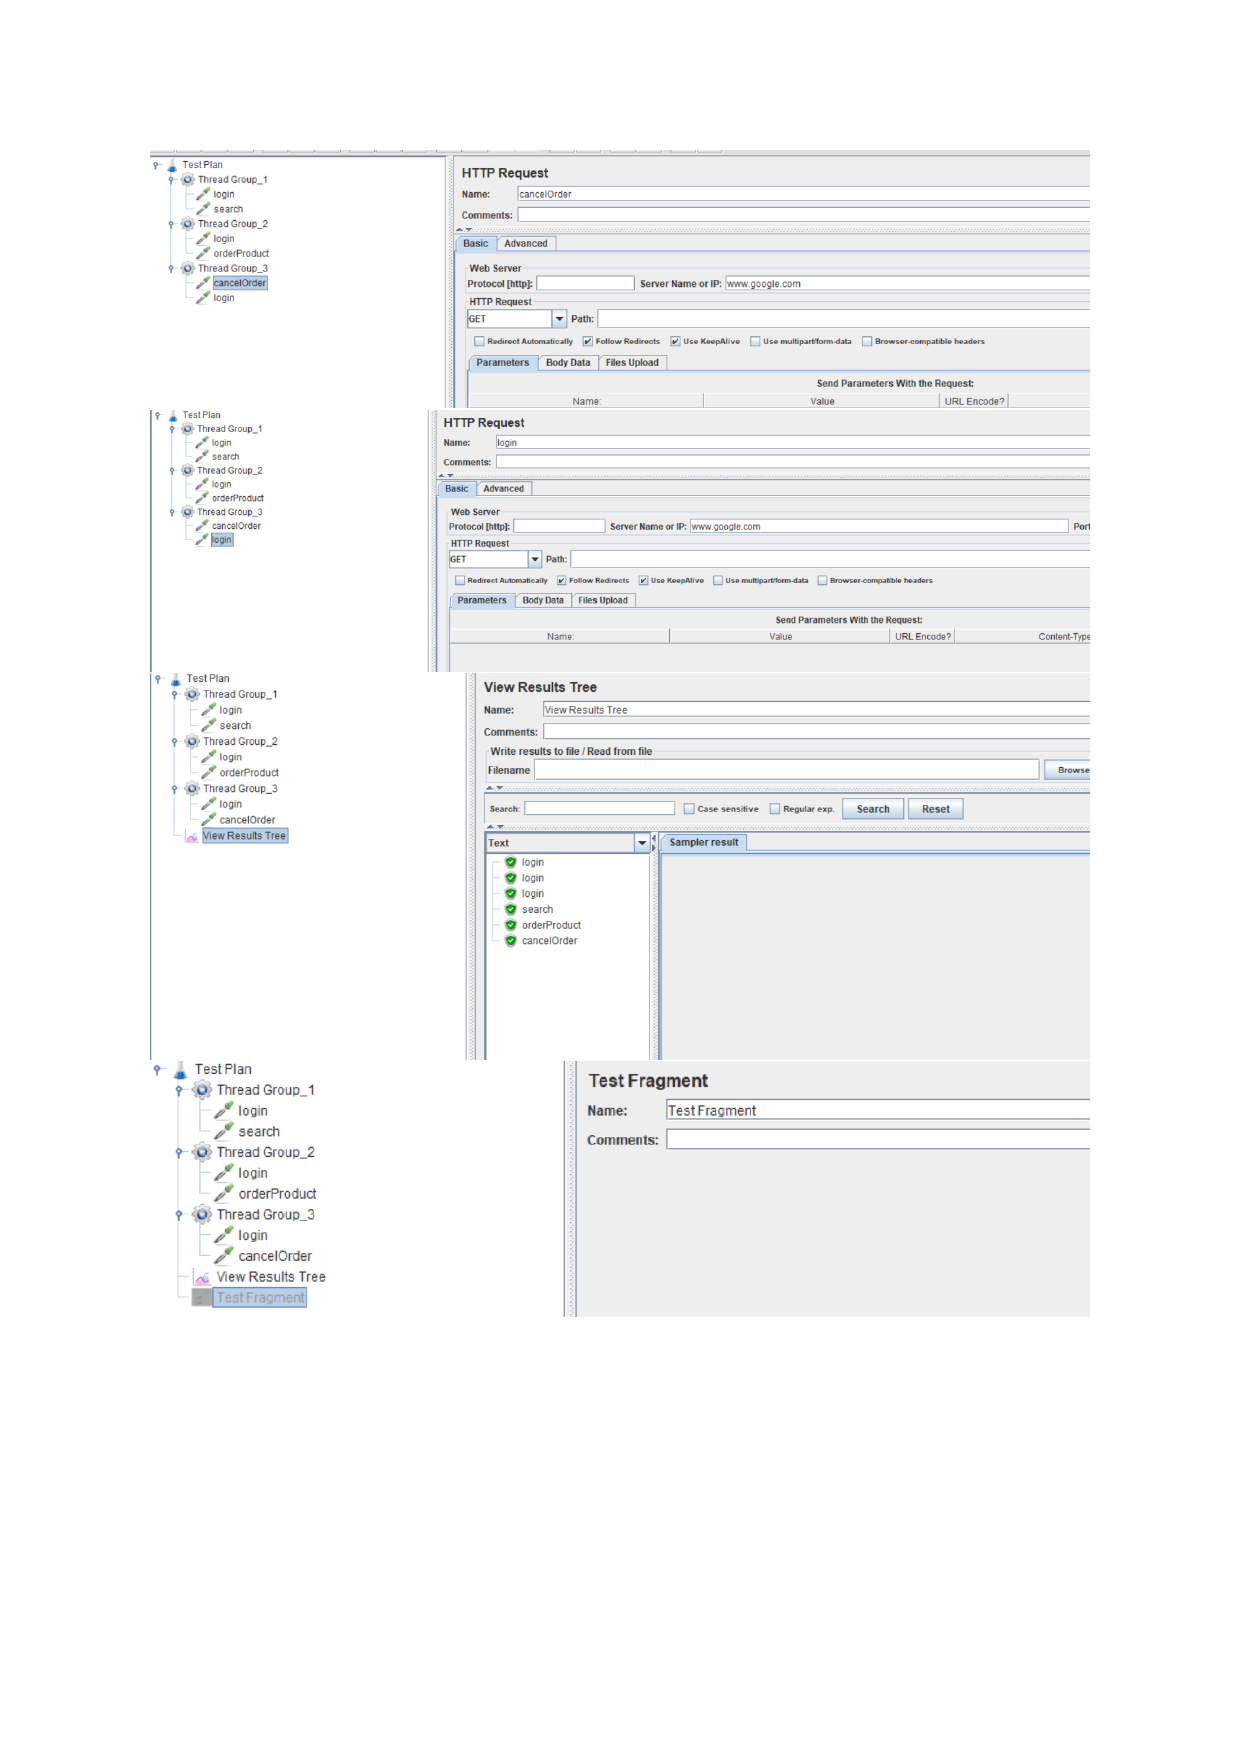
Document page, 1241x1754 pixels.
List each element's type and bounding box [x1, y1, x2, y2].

picture [150, 410, 1091, 672]
picture [150, 150, 1091, 408]
picture [150, 673, 1091, 1060]
picture [150, 1061, 1091, 1317]
